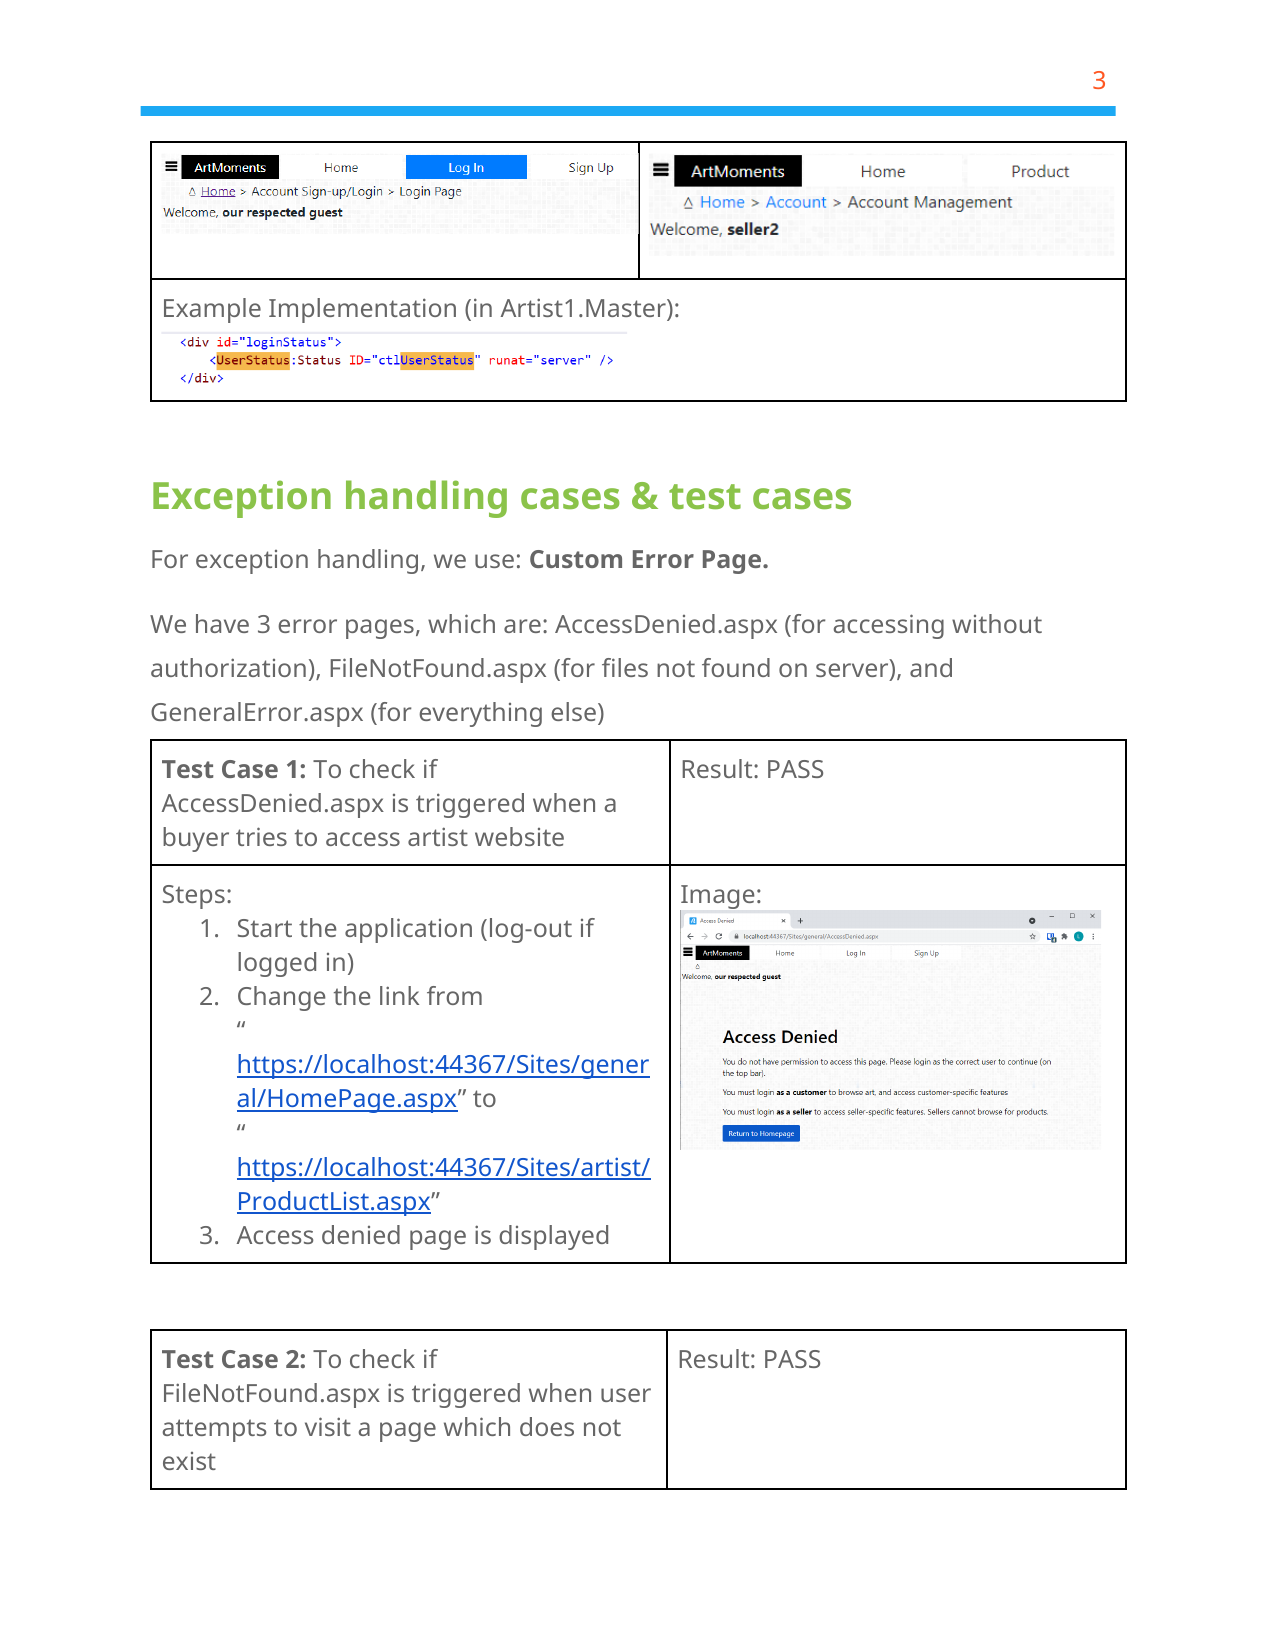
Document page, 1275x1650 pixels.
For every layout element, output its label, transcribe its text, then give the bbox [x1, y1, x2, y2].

table_header Example (guest): [152, 143, 638, 278]
text For exception handling, we use: Custom Error Page. [150, 541, 1125, 575]
table_cell Steps: Start the application (log-out if logged in) Change the link from “https://localhost:44367/Sites/general/HomePage.aspx” to “https://localhost:44367/Sites/artist/ProductList.aspx” Access denied page is displayed [152, 866, 669, 1262]
picture [140, 106, 1116, 116]
table_header Test Case 1: To check if AccessDenied.aspx is triggered when a buyer tries to access artist website [152, 741, 669, 864]
table_cell Example Implementation (in Artist1.Master): [152, 280, 1125, 400]
table_header Result: PASS [671, 741, 1125, 864]
picture [648, 153, 1115, 256]
table_header Example (seller): [640, 143, 1125, 278]
picture [161, 153, 639, 234]
text We have 3 error pages, which are: AccessDenied.aspx (for accessing without authorization), FileNotFound.aspx (for files not found on server), and GeneralError.aspx (for everything else) [150, 606, 1125, 729]
table_header Result: PASS [668, 1331, 1125, 1488]
table_cell Image: [671, 866, 1125, 1262]
subtitle Exception handling cases & test cases [150, 469, 1125, 520]
table_header Test Case 2: To check if FileNotFound.aspx is triggered when user attempts to visit a page which does not exist [152, 1331, 666, 1488]
picture [680, 910, 1102, 1150]
picture [161, 325, 628, 390]
